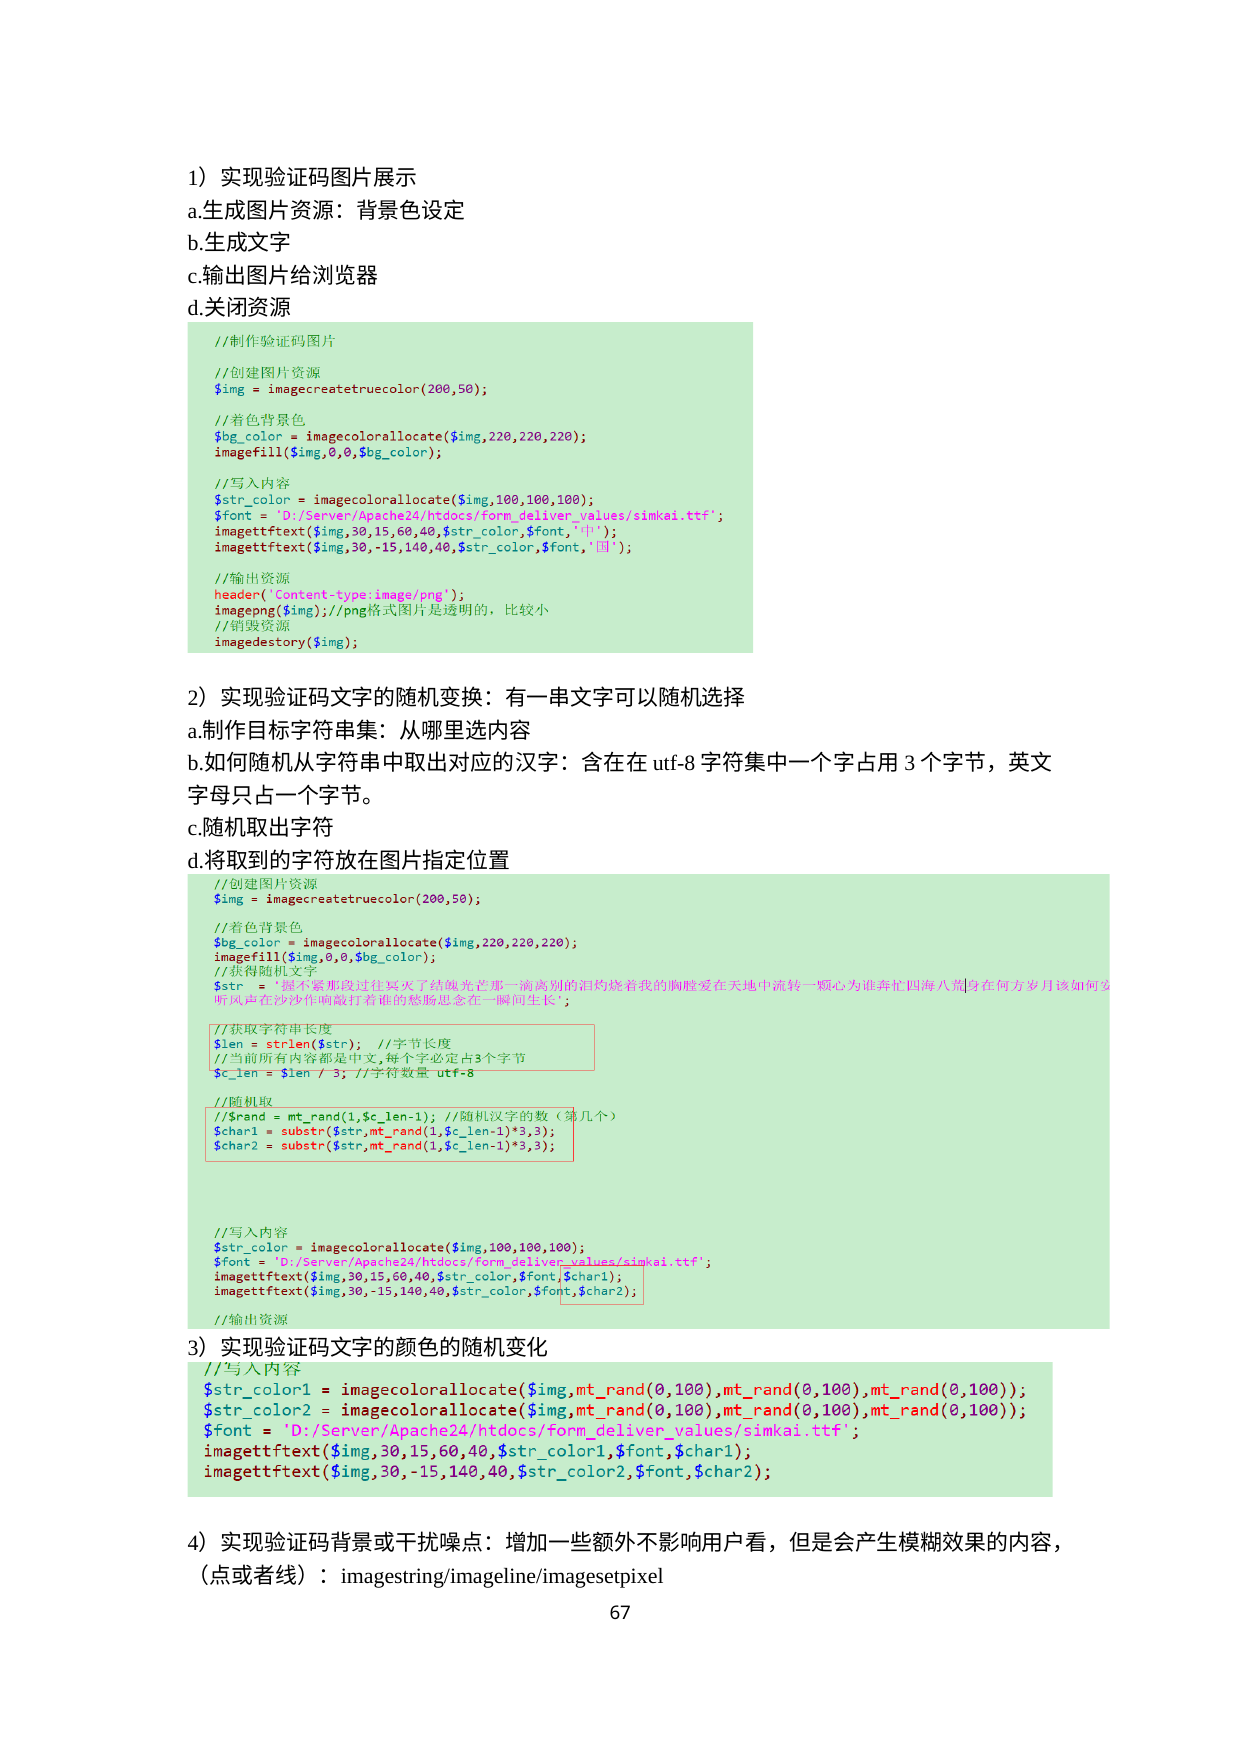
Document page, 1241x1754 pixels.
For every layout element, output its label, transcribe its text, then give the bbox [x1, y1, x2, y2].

picture [187, 874, 1110, 1329]
text 4）实现验证码背景或干扰噪点：增加一些额外不影响用户看，但是会产生模糊效果的内容，（点或者线）：imagestring/imageline/imagesetpixel [187, 1525, 1053, 1590]
text a.生成图片资源：背景色设定 [187, 192, 1053, 225]
text b.如何随机从字符串中取出对应的汉字：含在在utf-8字符集中一个字占用3个字节，英文字母只占一个字节。 [187, 745, 1053, 810]
picture [187, 322, 754, 653]
text c.输出图片给浏览器 [187, 257, 1053, 290]
text 2）实现验证码文字的随机变换：有一串文字可以随机选择 [187, 680, 1053, 712]
picture [187, 1362, 1053, 1497]
text 1）实现验证码图片展示 [187, 160, 1053, 192]
text d.将取到的字符放在图片指定位置 [187, 842, 1053, 874]
text 3）实现验证码文字的颜色的随机变化 [187, 1330, 1053, 1362]
text a.制作目标字符串集：从哪里选内容 [187, 712, 1053, 745]
text b.生成文字 [187, 225, 1053, 257]
text c.随机取出字符 [187, 810, 1053, 842]
text d.关闭资源 [187, 290, 1053, 322]
